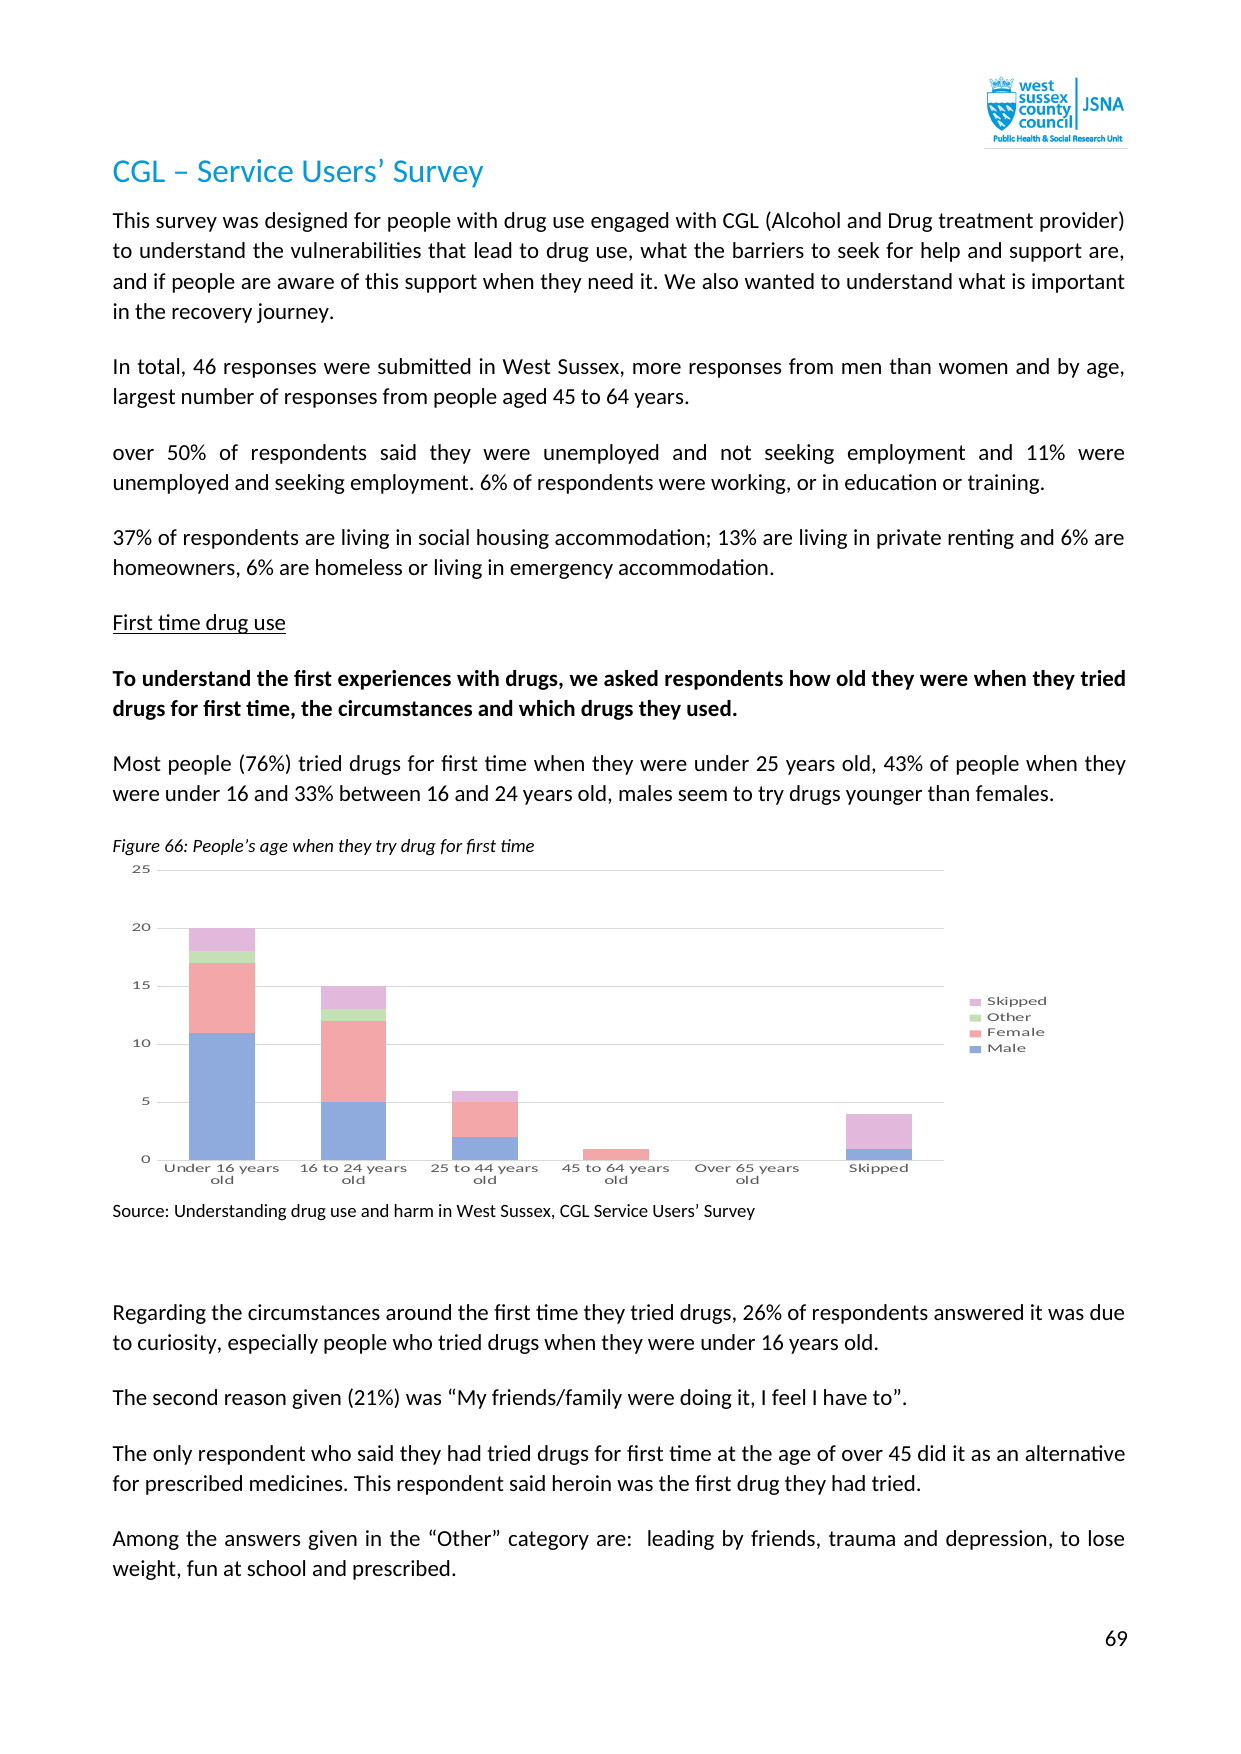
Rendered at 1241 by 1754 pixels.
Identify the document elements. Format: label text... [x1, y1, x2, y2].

picture [981, 73, 1128, 149]
text The only respondent who said they had tried drugs for first time at the age of over 45 did it as an alternative for prescribed medicines. This respondent said heroin was the first drug they had tried. [112, 1439, 1128, 1497]
text Most people (76%) tried drugs for first time when they were under 25 years old, 43% of people when they were under 16 and 33% between 16 and 24 years old, males seem to try drugs younger than females. [112, 749, 1128, 807]
subtitle CGL – Service Users’ Survey [112, 150, 1128, 191]
text To understand the first experiences with drugs, we asked respondents how old they were when they tried drugs for first time, the circumstances and which drugs they used. [112, 664, 1128, 722]
text Figure 66: People’s age when they try drug for first time Source: Understanding drug use and harm in West Sussex, CGL Service Users’ Survey [112, 834, 1128, 1222]
text The second reason given (21%) was “My friends/family were doing it, I feel I have to”. [112, 1383, 1128, 1412]
text 37% of respondents are living in social housing accommodation; 13% are living in private renting and 6% are homeowners, 6% are homeless or living in emergency accommodation. [112, 523, 1128, 581]
text First time drug use [112, 608, 1128, 637]
text Regarding the circumstances around the first time they tried drugs, 26% of respondents answered it was due to curiosity, especially people who tried drugs when they were under 16 years old. [112, 1298, 1128, 1356]
text over 50% of respondents said they were unemployed and not seeking employment and 11% were unemployed and seeking employment. 6% of respondents were working, or in education or training. [112, 438, 1128, 496]
text In total, 46 responses were submitted in West Sussex, more responses from men than women and by age, largest number of responses from people aged 45 to 64 years. [112, 352, 1128, 411]
text This survey was designed for people with drug use engaged with CGL (Alcohol and Drug treatment provider) to understand the vulnerabilities that lead to drug use, what the barriers to seek for help and support are, and if people are aware of this support when they need it. We also wanted to understand what is important in the recovery journey. [112, 206, 1128, 325]
text Among the answers given in the “Other” category are: leading by friends, trauma and depression, to lose weight, fun at school and prescribed. [112, 1524, 1128, 1582]
